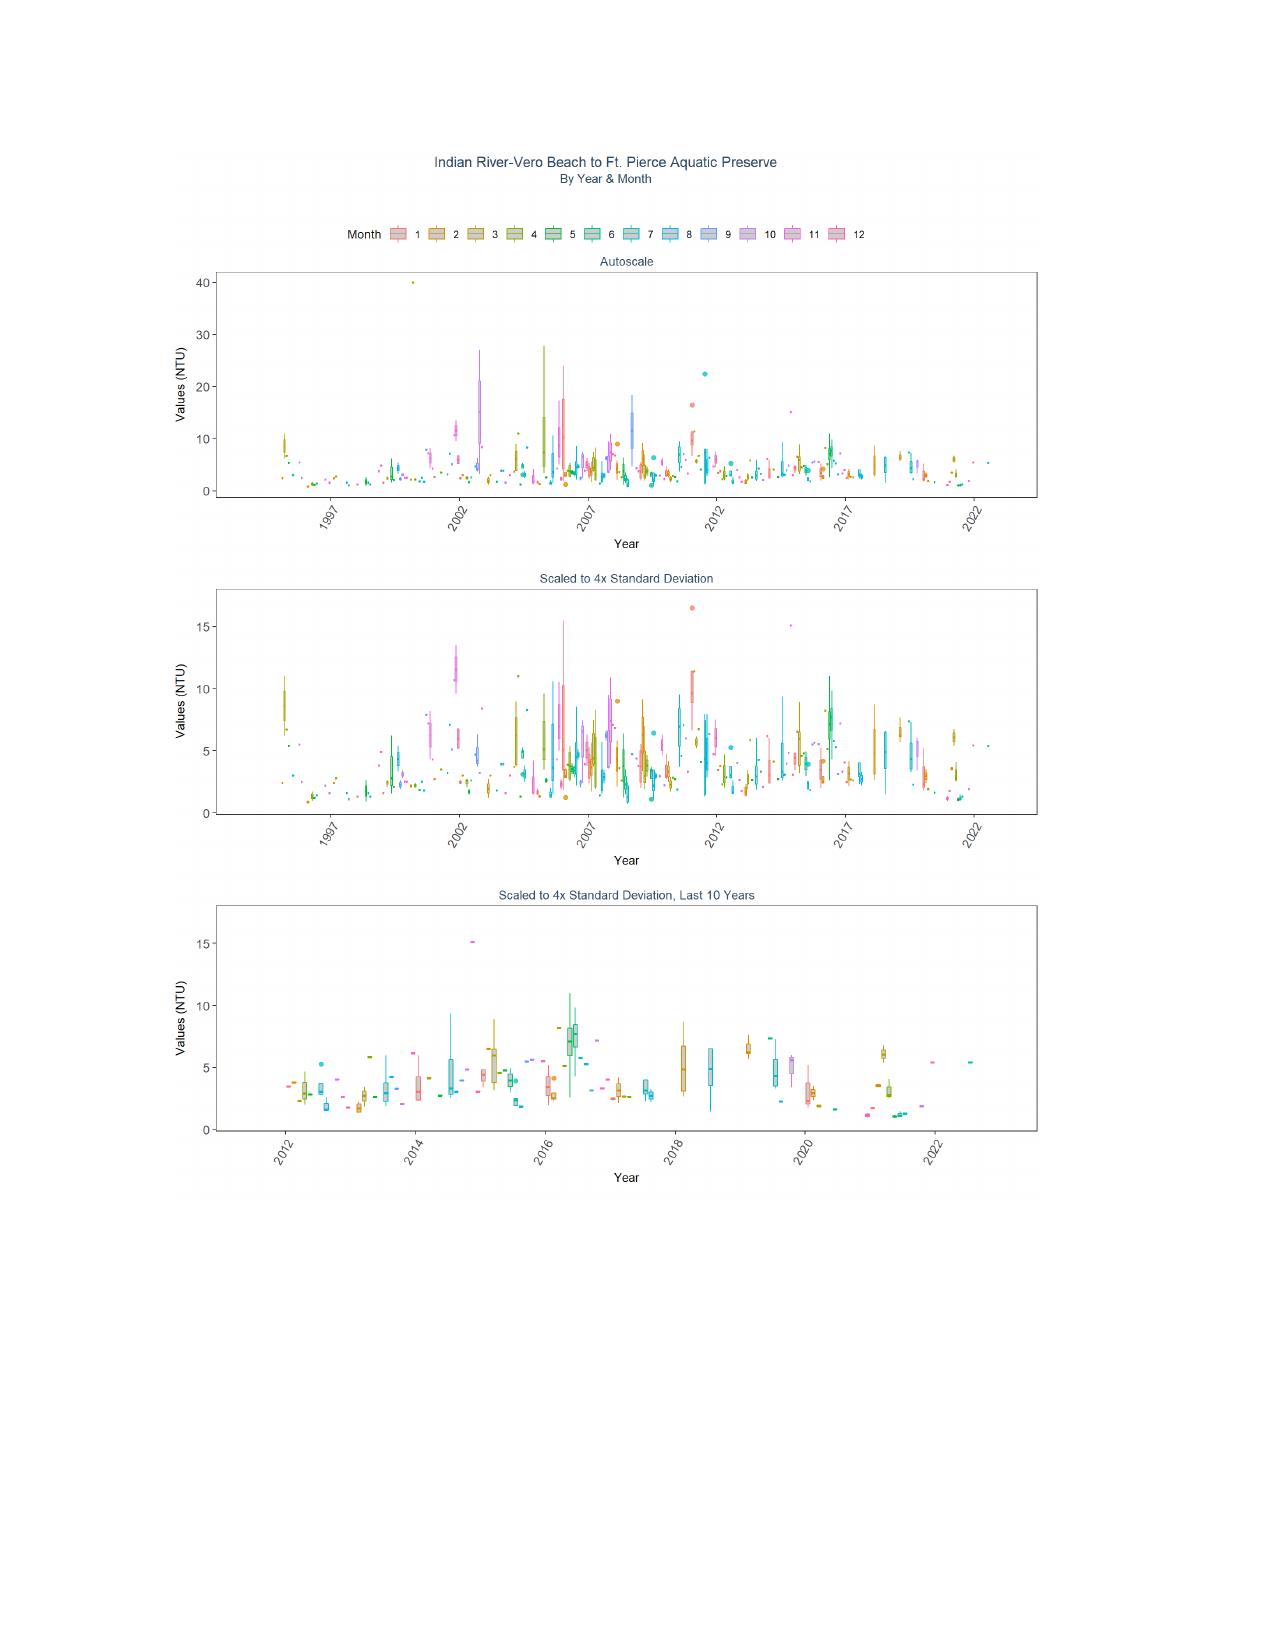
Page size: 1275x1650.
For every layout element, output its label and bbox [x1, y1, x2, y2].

picture [168, 150, 1044, 1200]
